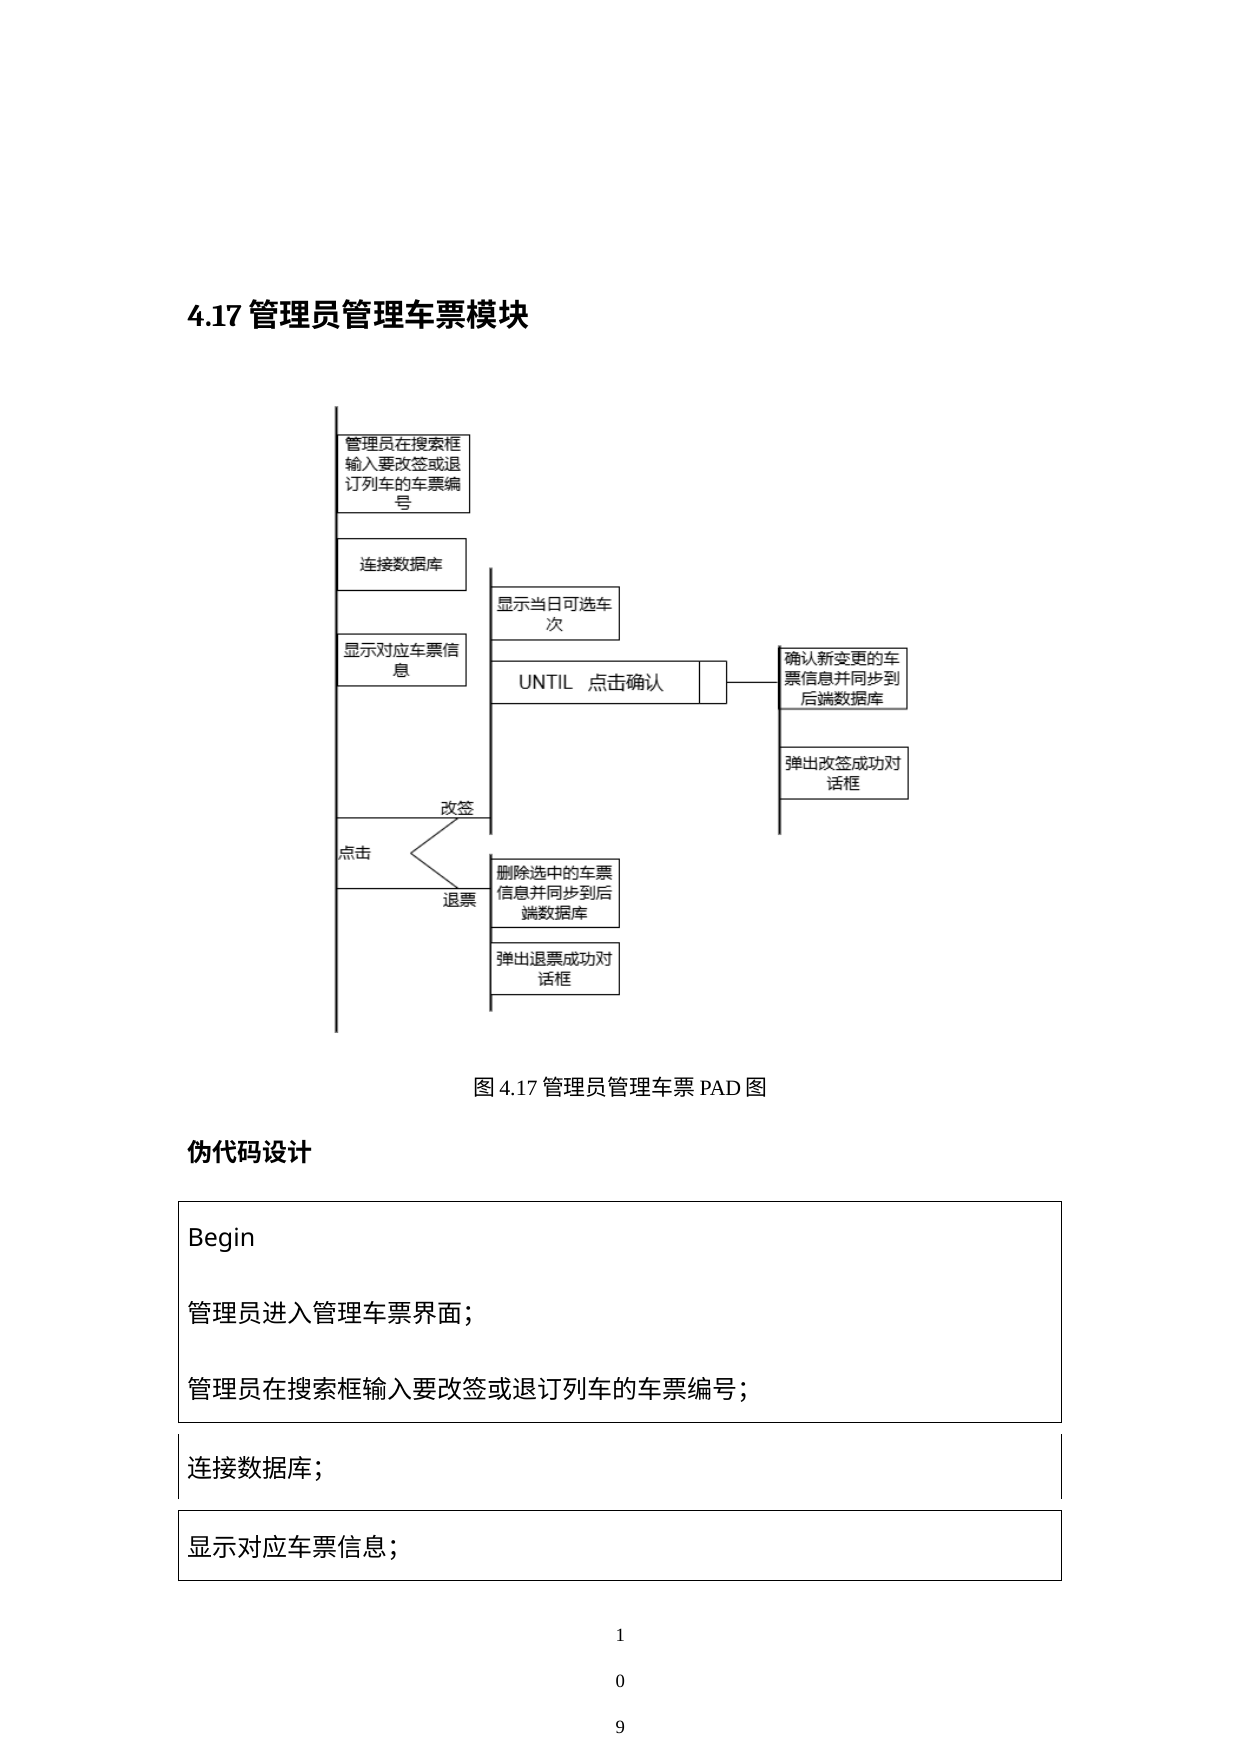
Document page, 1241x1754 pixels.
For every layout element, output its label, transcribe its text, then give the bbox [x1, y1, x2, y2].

text 管理员在搜索框输入要改签或退订列车的车票编号； [179, 1352, 1061, 1422]
text 伪代码设计 [187, 1118, 1053, 1183]
picture [330, 405, 910, 1033]
text 管理员进入管理车票界面； [179, 1276, 1061, 1344]
text 连接数据库； [179, 1434, 1061, 1499]
subtitle 4.17管理员管理车票模块 [187, 280, 1053, 345]
text 显示对应车票信息； [179, 1511, 1061, 1580]
text 图4.17管理员管理车票PAD图 [187, 1069, 1053, 1102]
text Begin [179, 1202, 1061, 1269]
